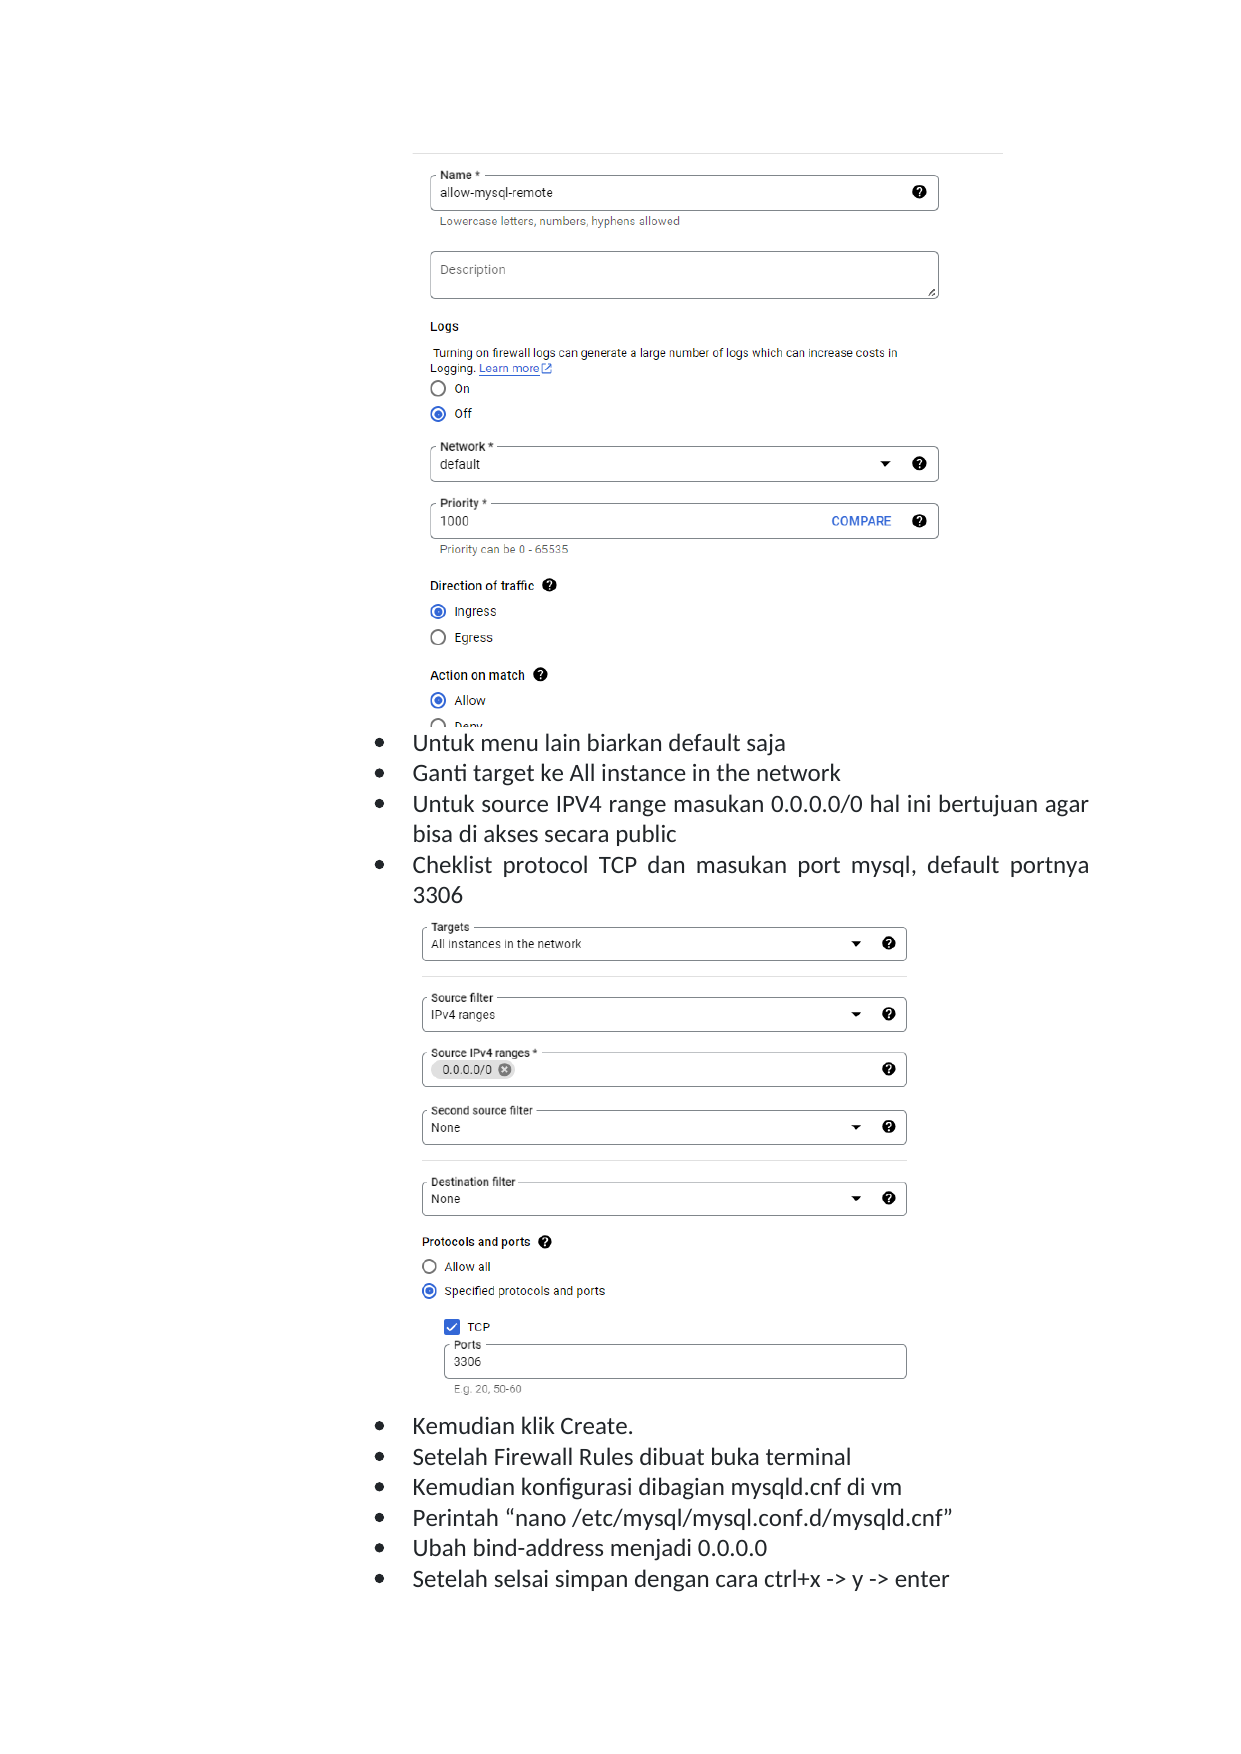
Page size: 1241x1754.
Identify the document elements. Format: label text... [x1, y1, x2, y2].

list Ubah bind-address menjadi 0.0.0.0 [375, 1532, 1090, 1563]
picture [412, 910, 1003, 1411]
list Untuk source IPV4 range masukan 0.0.0.0/0 hal ini bertujuan agar bisa di akses secara public [375, 788, 1090, 849]
list Kemudian konfigurasi dibagian mysqld.cnf di vm [375, 1471, 1090, 1502]
picture [412, 150, 1003, 727]
list Setelah Firewall Rules dibuat buka terminal [375, 1441, 1090, 1471]
list Cheklist protocol TCP dan masukan port mysql, default portnya 3306 [375, 849, 1090, 910]
list Untuk menu lain biarkan default saja [375, 727, 1090, 757]
list Setelah selsai simpan dengan cara ctrl+x -> y -> enter [375, 1563, 1090, 1593]
list Perintah “nano /etc/mysql/mysql.conf.d/mysqld.cnf” [375, 1502, 1090, 1532]
list Kemudian klik Create. [375, 1410, 1090, 1441]
list Ganti target ke All instance in the network [375, 757, 1090, 788]
